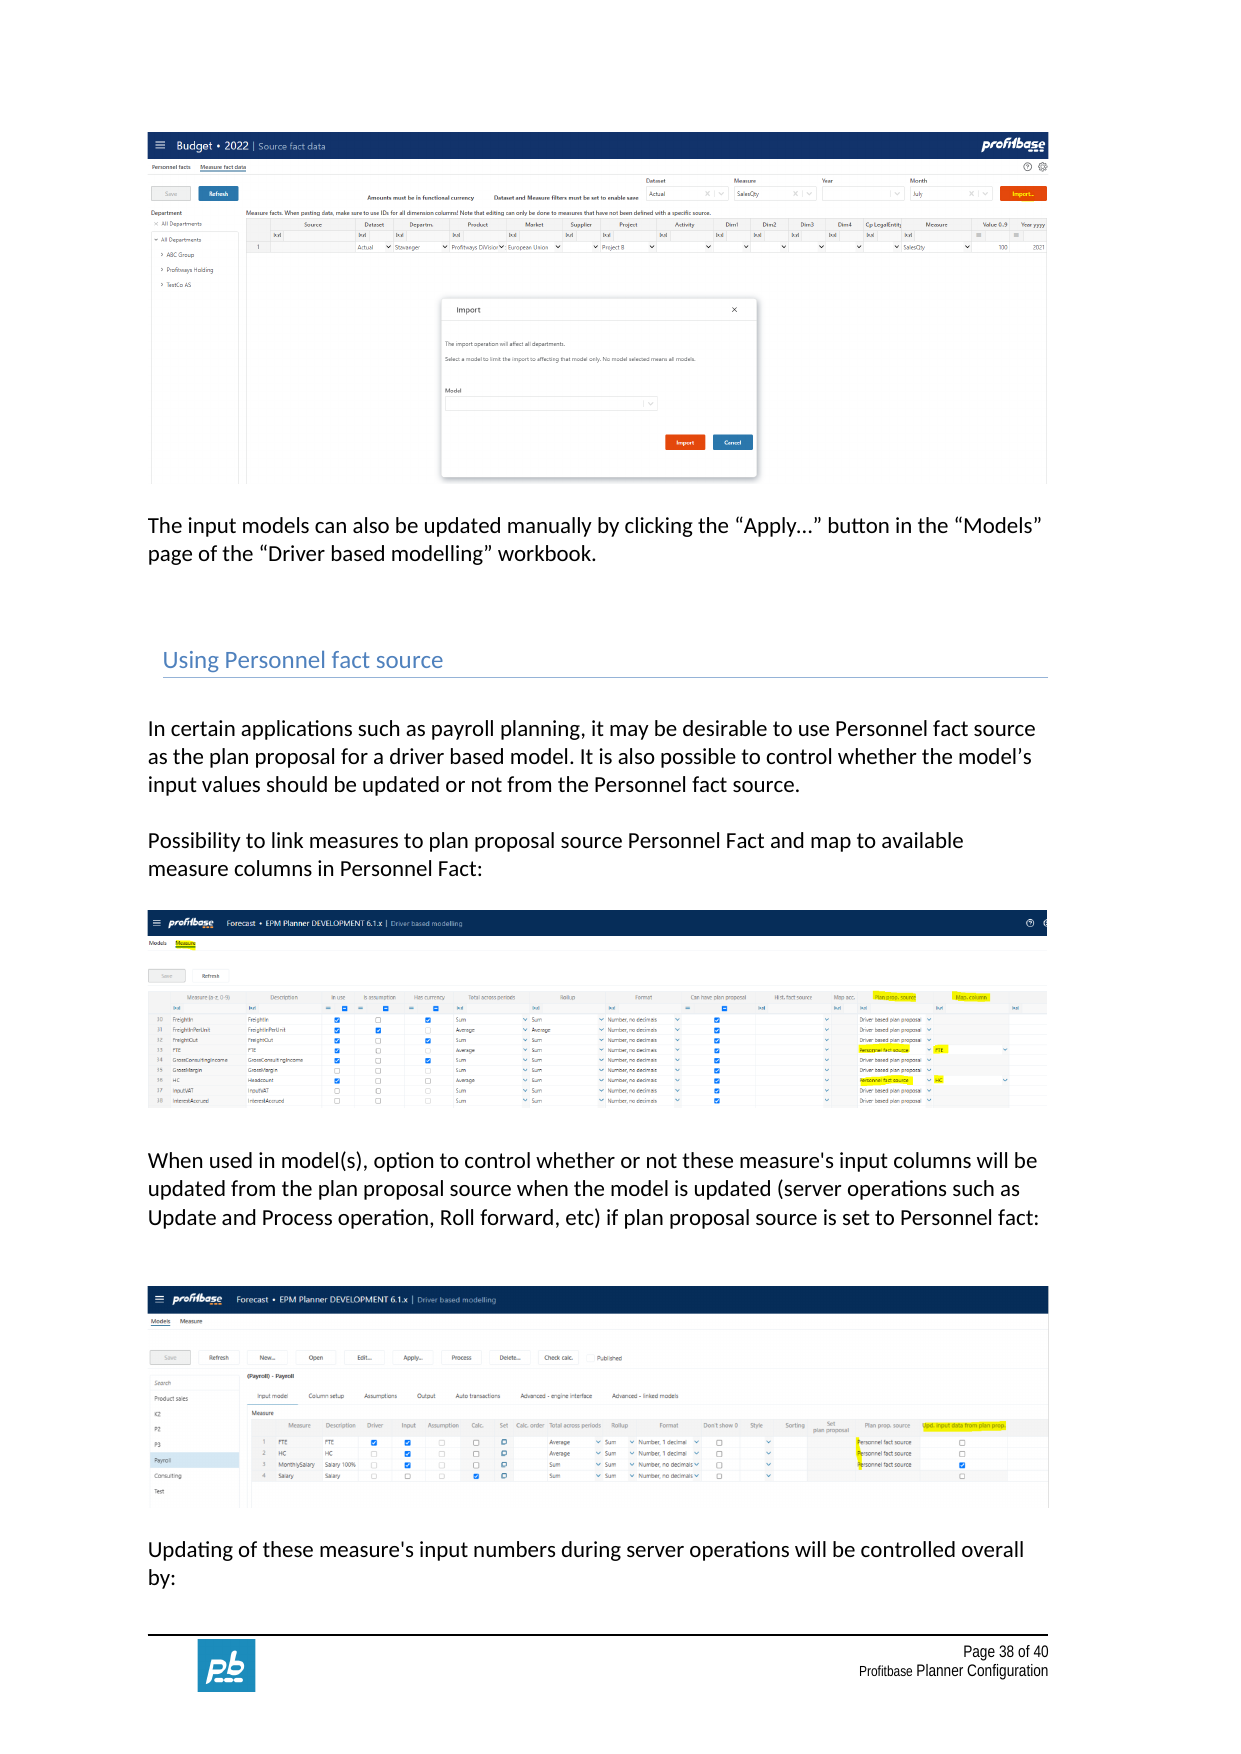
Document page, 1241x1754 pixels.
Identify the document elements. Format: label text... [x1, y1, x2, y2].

subtitle Using Personnel fact source [162, 644, 1048, 678]
picture [147, 1286, 1049, 1508]
picture [147, 910, 1049, 1119]
text Possibility to link measures to plan proposal source Personnel Fact and map to available measure columns in Personnel Fact: [148, 826, 1048, 882]
text When used in model(s), option to control whether or not these measure's input columns will be updated from the plan proposal source when the model is updated (server operations such as Update and Process operation, Roll forward, etc) if plan proposal source is set to Personnel fact: [148, 1147, 1048, 1231]
text In certain applications such as payroll planning, it may be desirable to use Personnel fact source as the plan proposal for a driver based model. It is also possible to control whether the model’s input values should be updated or not from the Personnel fact source. [148, 714, 1048, 798]
text Updating of these measure's input numbers during server operations will be controlled overall by: [148, 1535, 1048, 1591]
picture [147, 132, 1049, 484]
picture [197, 1639, 256, 1692]
text The input models can also be updated manually by clicking the “Apply…” button in the “Models” page of the “Driver based modelling” workbook. [148, 511, 1048, 567]
